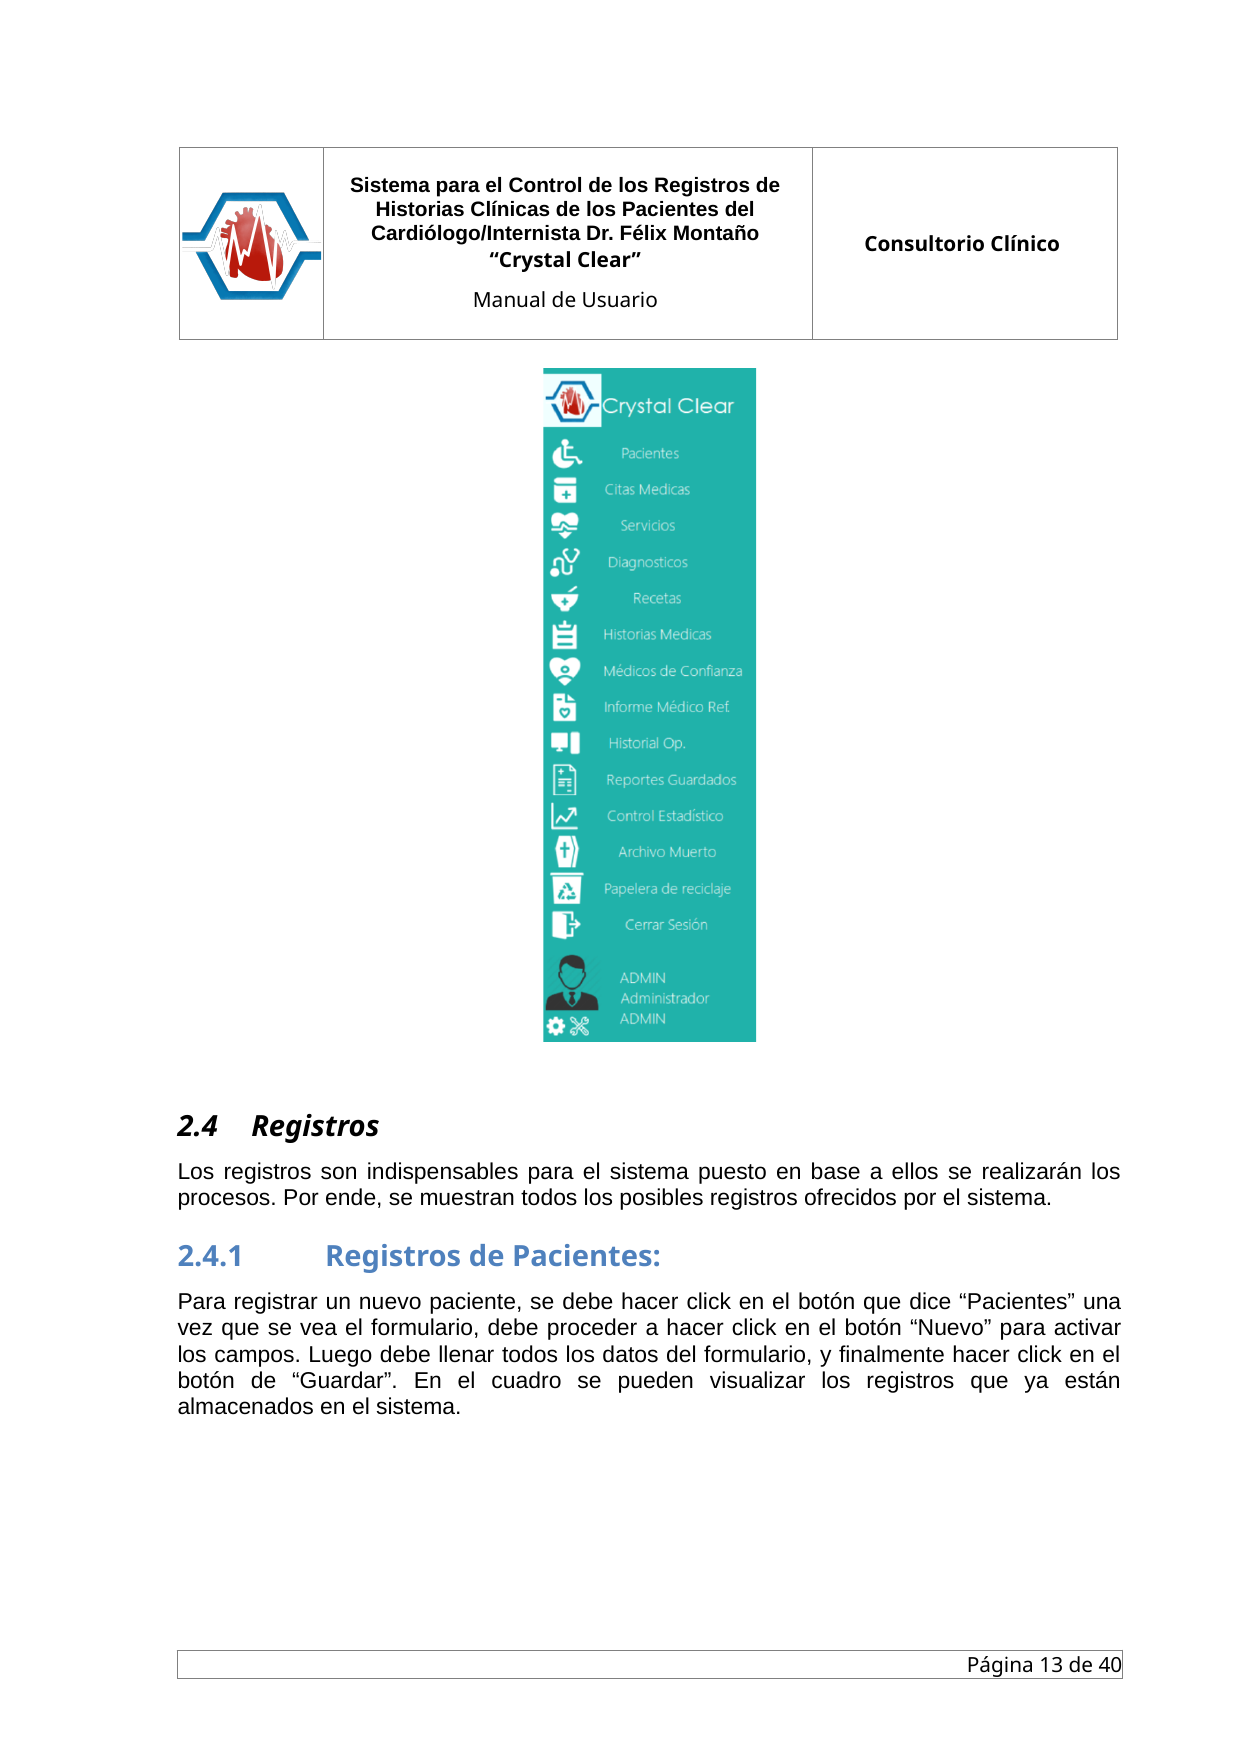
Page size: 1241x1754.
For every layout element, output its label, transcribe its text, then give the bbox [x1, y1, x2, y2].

text Para registrar un nuevo paciente, se debe hacer click en el botón que dice “Pacientes” una vez que se vea el formulario, debe proceder a hacer click en el botón “Nuevo” para activar los campos. Luego debe llenar todos los datos del formulario, y finalmente hacer click en el botón de “Guardar”. En el cuadro se pueden visualizar los registros que ya están almacenados en el sistema. [177, 1288, 1122, 1419]
subtitle Registros [177, 1106, 1122, 1145]
subtitle Registros de Pacientes: [177, 1236, 1122, 1275]
picture [182, 173, 322, 313]
text Los registros son indispensables para el sistema puesto en base a ellos se realizarán los procesos. Por ende, se muestran todos los posibles registros ofrecidos por el sistema. [177, 1158, 1122, 1211]
picture [543, 368, 757, 1042]
